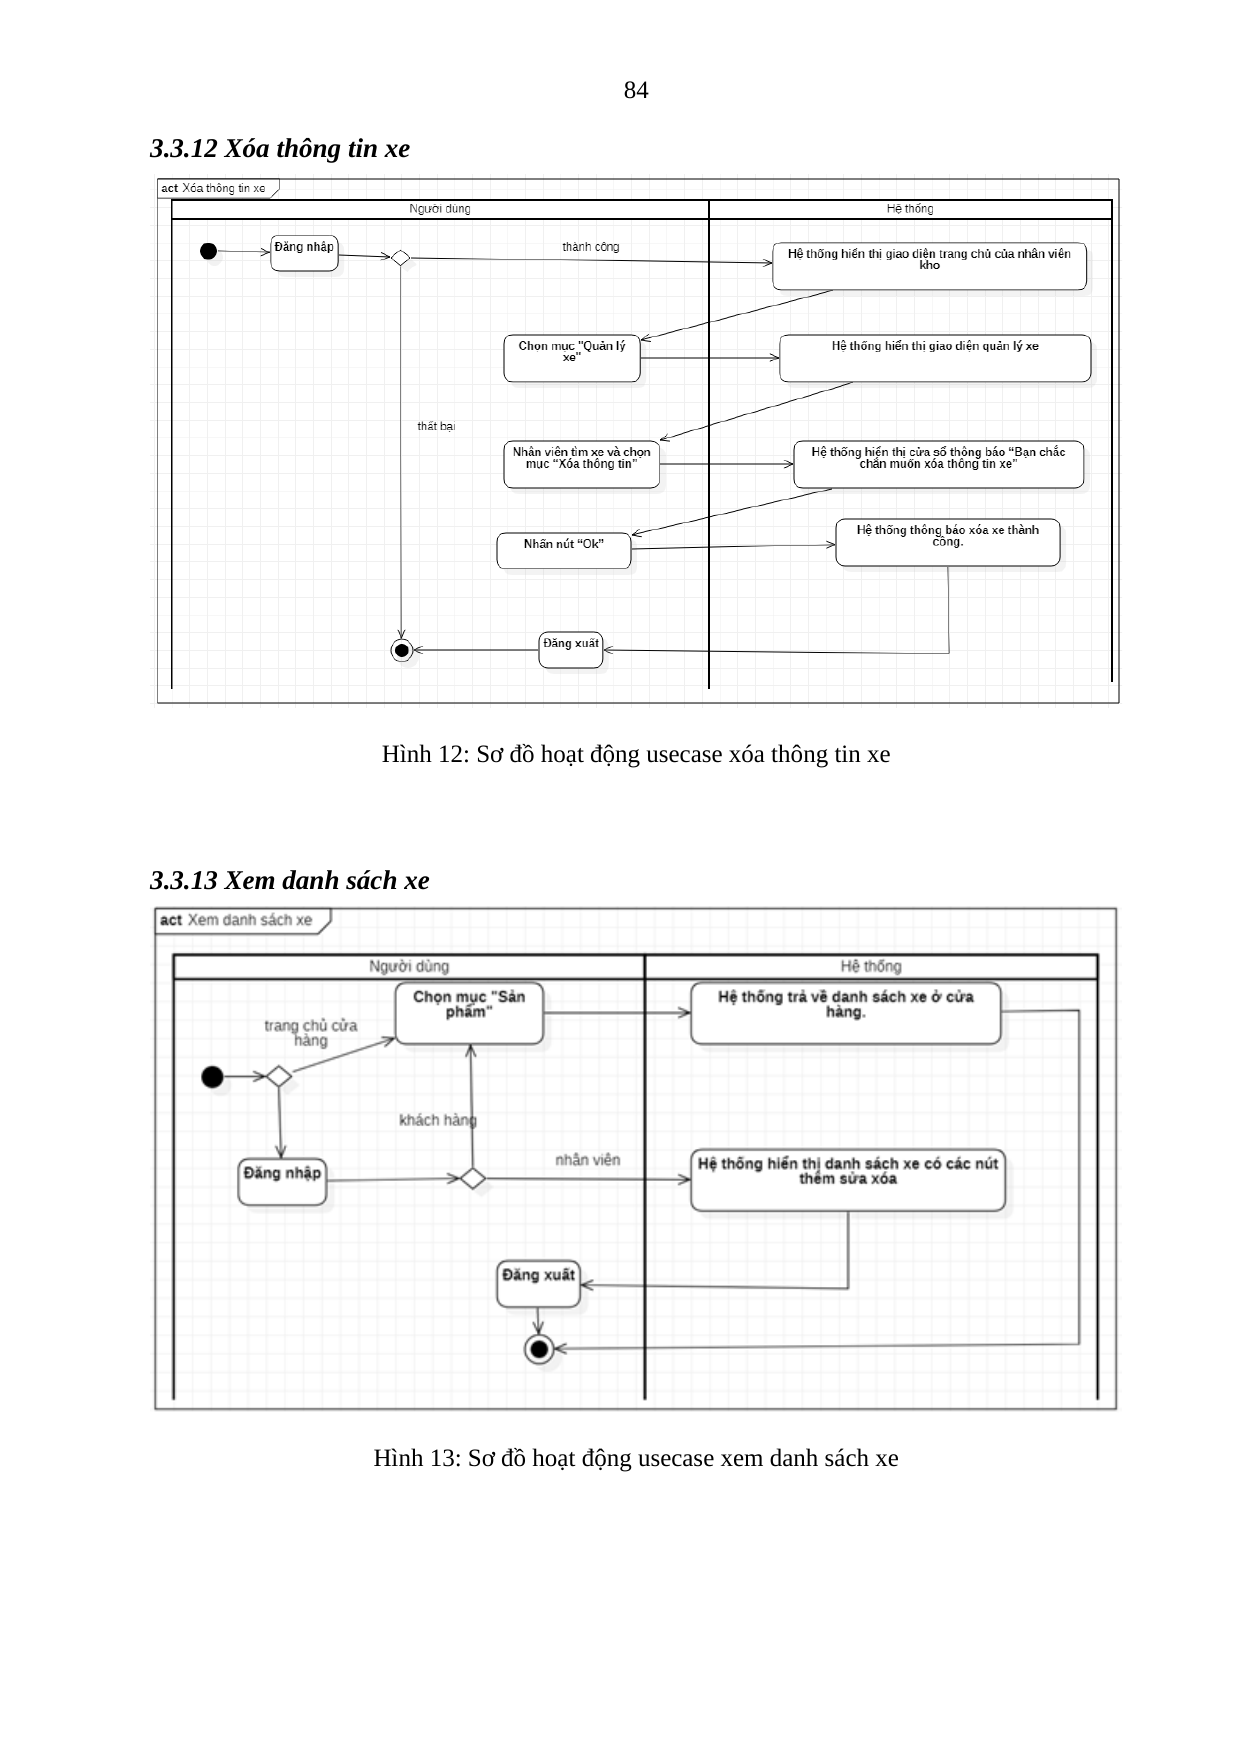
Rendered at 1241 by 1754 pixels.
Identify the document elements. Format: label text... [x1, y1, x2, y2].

picture [150, 174, 1123, 708]
text Hình 12: Sơ đồ hoạt động usecase xóa thông tin xe [150, 739, 1122, 767]
subtitle 3.3.12 Xóa thông tin xe [150, 132, 1122, 164]
text Hình 13: Sơ đồ hoạt động usecase xem danh sách xe [150, 1443, 1122, 1472]
subtitle 3.3.13 Xem danh sách xe [150, 864, 1122, 895]
picture [150, 906, 1122, 1413]
